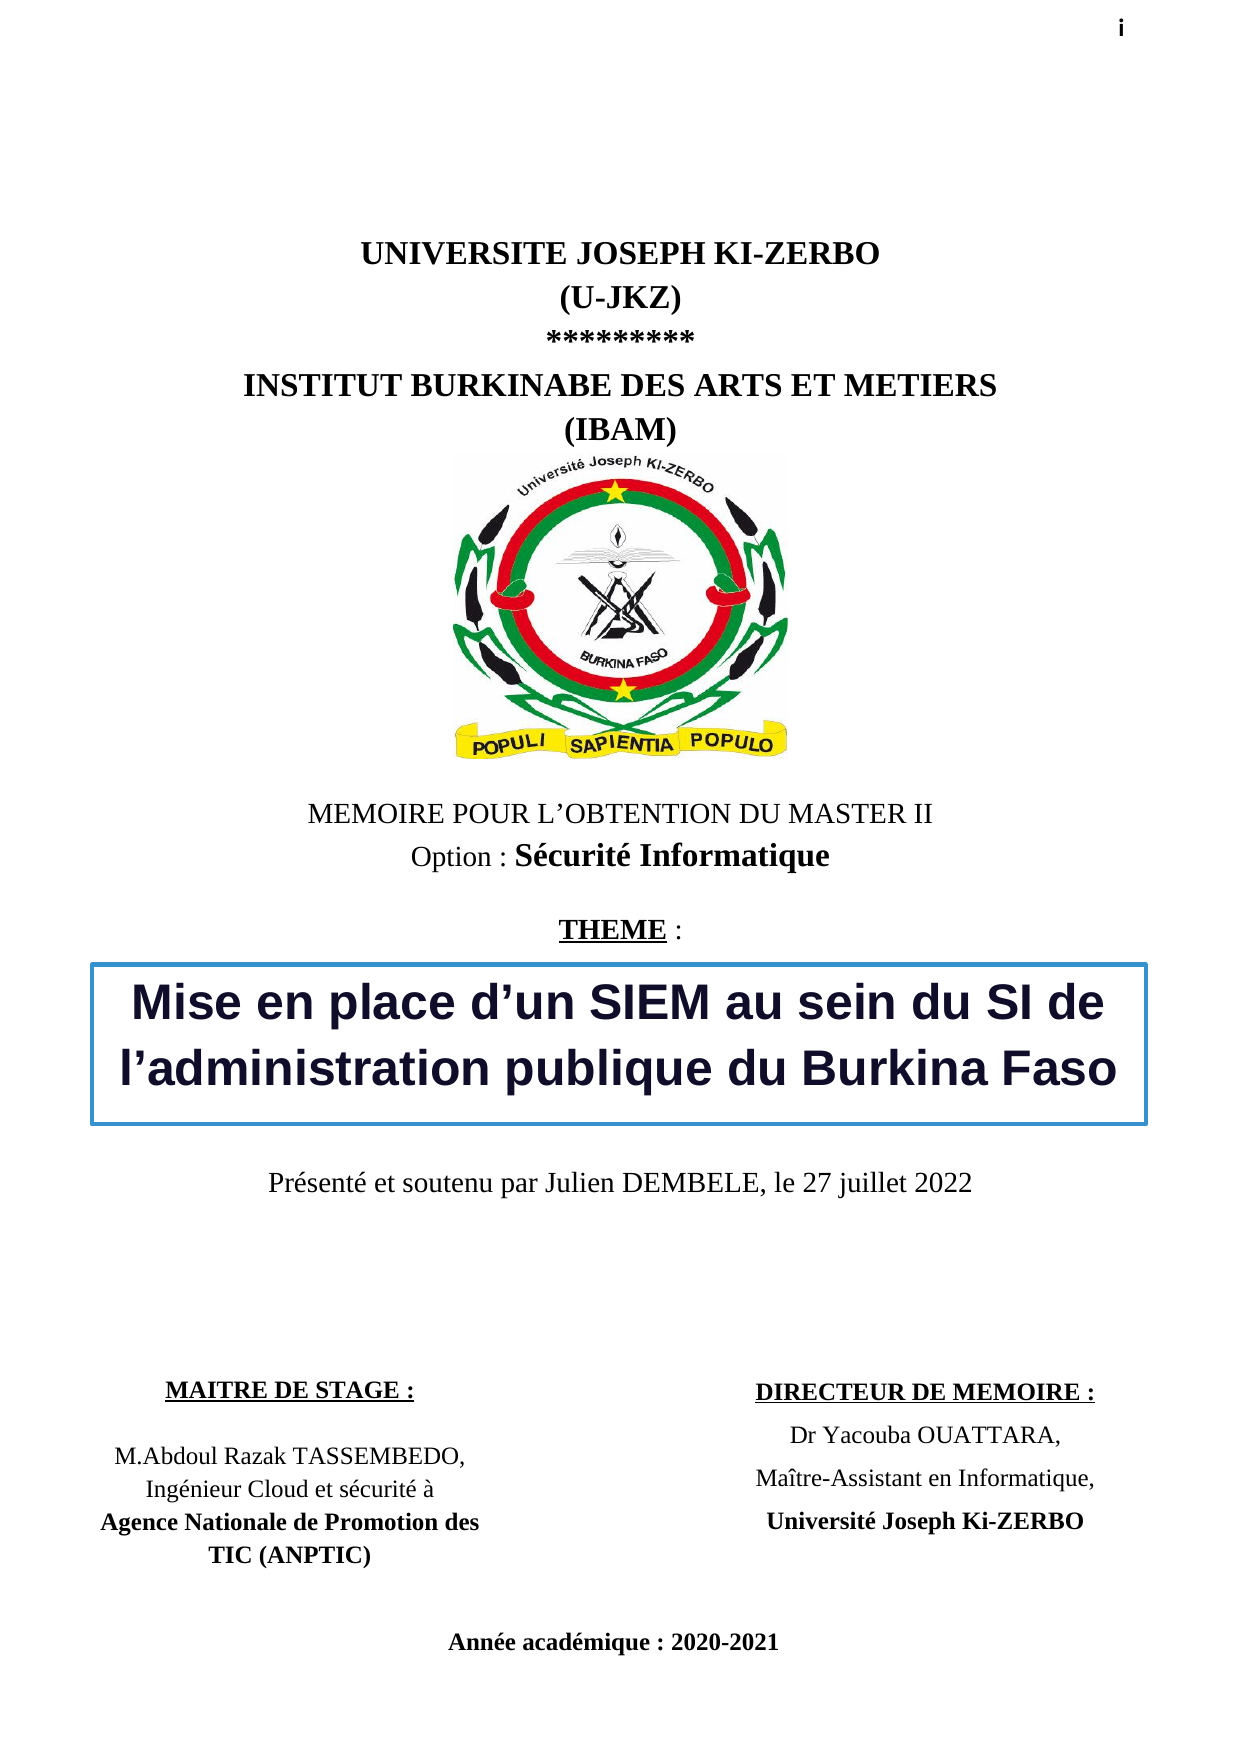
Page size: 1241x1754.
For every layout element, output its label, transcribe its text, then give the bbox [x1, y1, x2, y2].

text MEMOIRE POUR L’OBTENTION DU MASTER II [150, 796, 1091, 830]
text (U-JKZ) [150, 277, 1091, 316]
text THEME : [150, 912, 1091, 946]
text Option : Sécurité Informatique [150, 835, 1091, 873]
text INSTITUT BURKINABE DES ARTS ET METIERS [150, 366, 1091, 404]
text (IBAM) [150, 410, 1091, 448]
text ********* [150, 322, 1091, 360]
picture [453, 453, 788, 759]
text UNIVERSITE JOSEPH KI-ZERBO [150, 233, 1091, 272]
text Présenté et soutenu par Julien DEMBELE, le 27 juillet 2022 [150, 1165, 1091, 1199]
